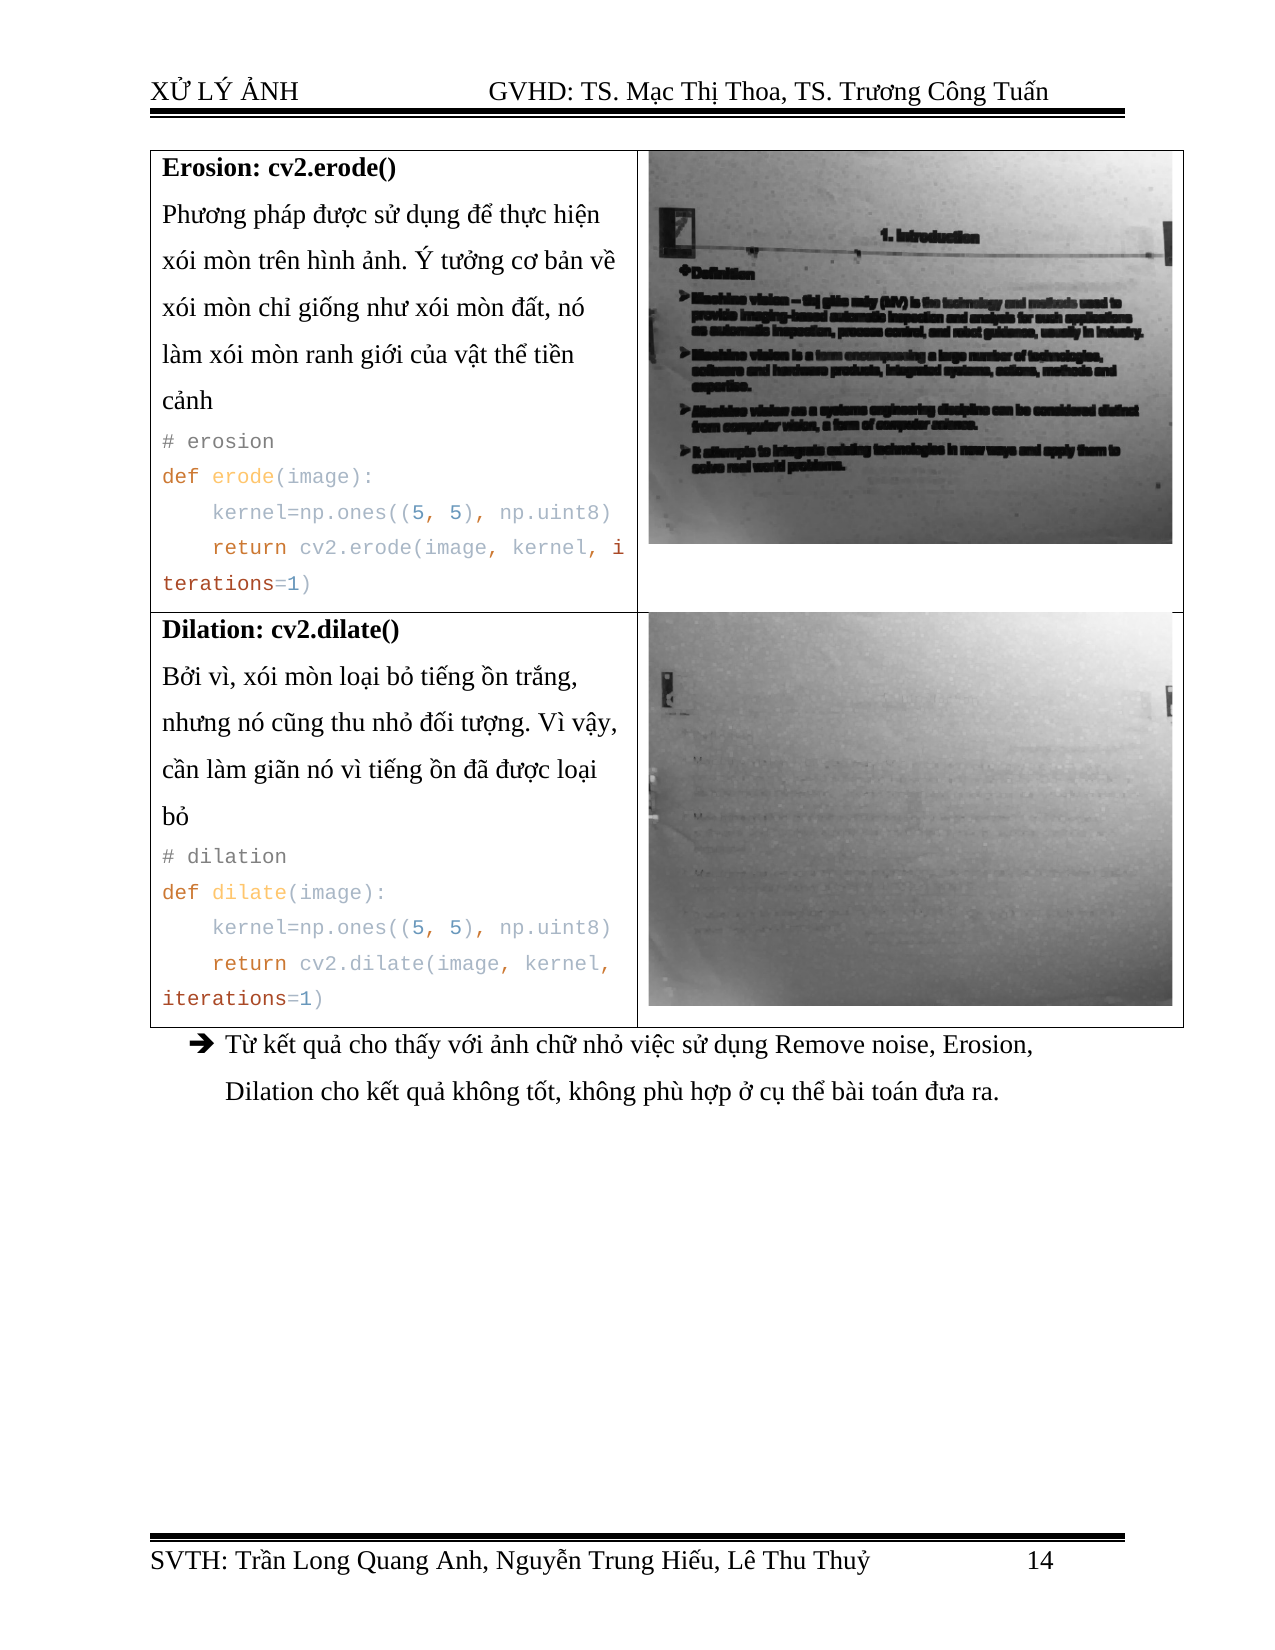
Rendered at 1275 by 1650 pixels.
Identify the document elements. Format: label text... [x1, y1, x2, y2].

table_cell Dilation: cv2.dilate() Bởi vì, xói mòn loại bỏ tiếng ồn trắng, nhưng nó cũng thu nhỏ đối tượng. Vì vậy, cần làm giãn nó vì tiếng ồn đã được loại bỏ # dilation def dilate(image): kernel=np.ones((5, 5), np.uint8) return cv2.dilate(image, kernel, iterations=1) [151, 613, 637, 1027]
table_cell [638, 613, 1183, 1027]
picture [648, 151, 1173, 544]
picture [648, 612, 1173, 1006]
list Từ kết quả cho thấy với ảnh chữ nhỏ việc sử dụng Remove noise, Erosion, Dilation cho kết quả không tốt, không phù hợp ở cụ thể bài toán đưa ra. [187, 1028, 1125, 1106]
table_cell Erosion: cv2.erode() Phương pháp được sử dụng để thực hiện xói mòn trên hình ảnh. Ý tưởng cơ bản về xói mòn chỉ giống như xói mòn đất, nó làm xói mòn ranh giới của vật thể tiền cảnh # erosion def erode(image): kernel=np.ones((5, 5), np.uint8) return cv2.erode(image, kernel, iterations=1) [151, 151, 637, 612]
table_cell [638, 151, 1183, 612]
